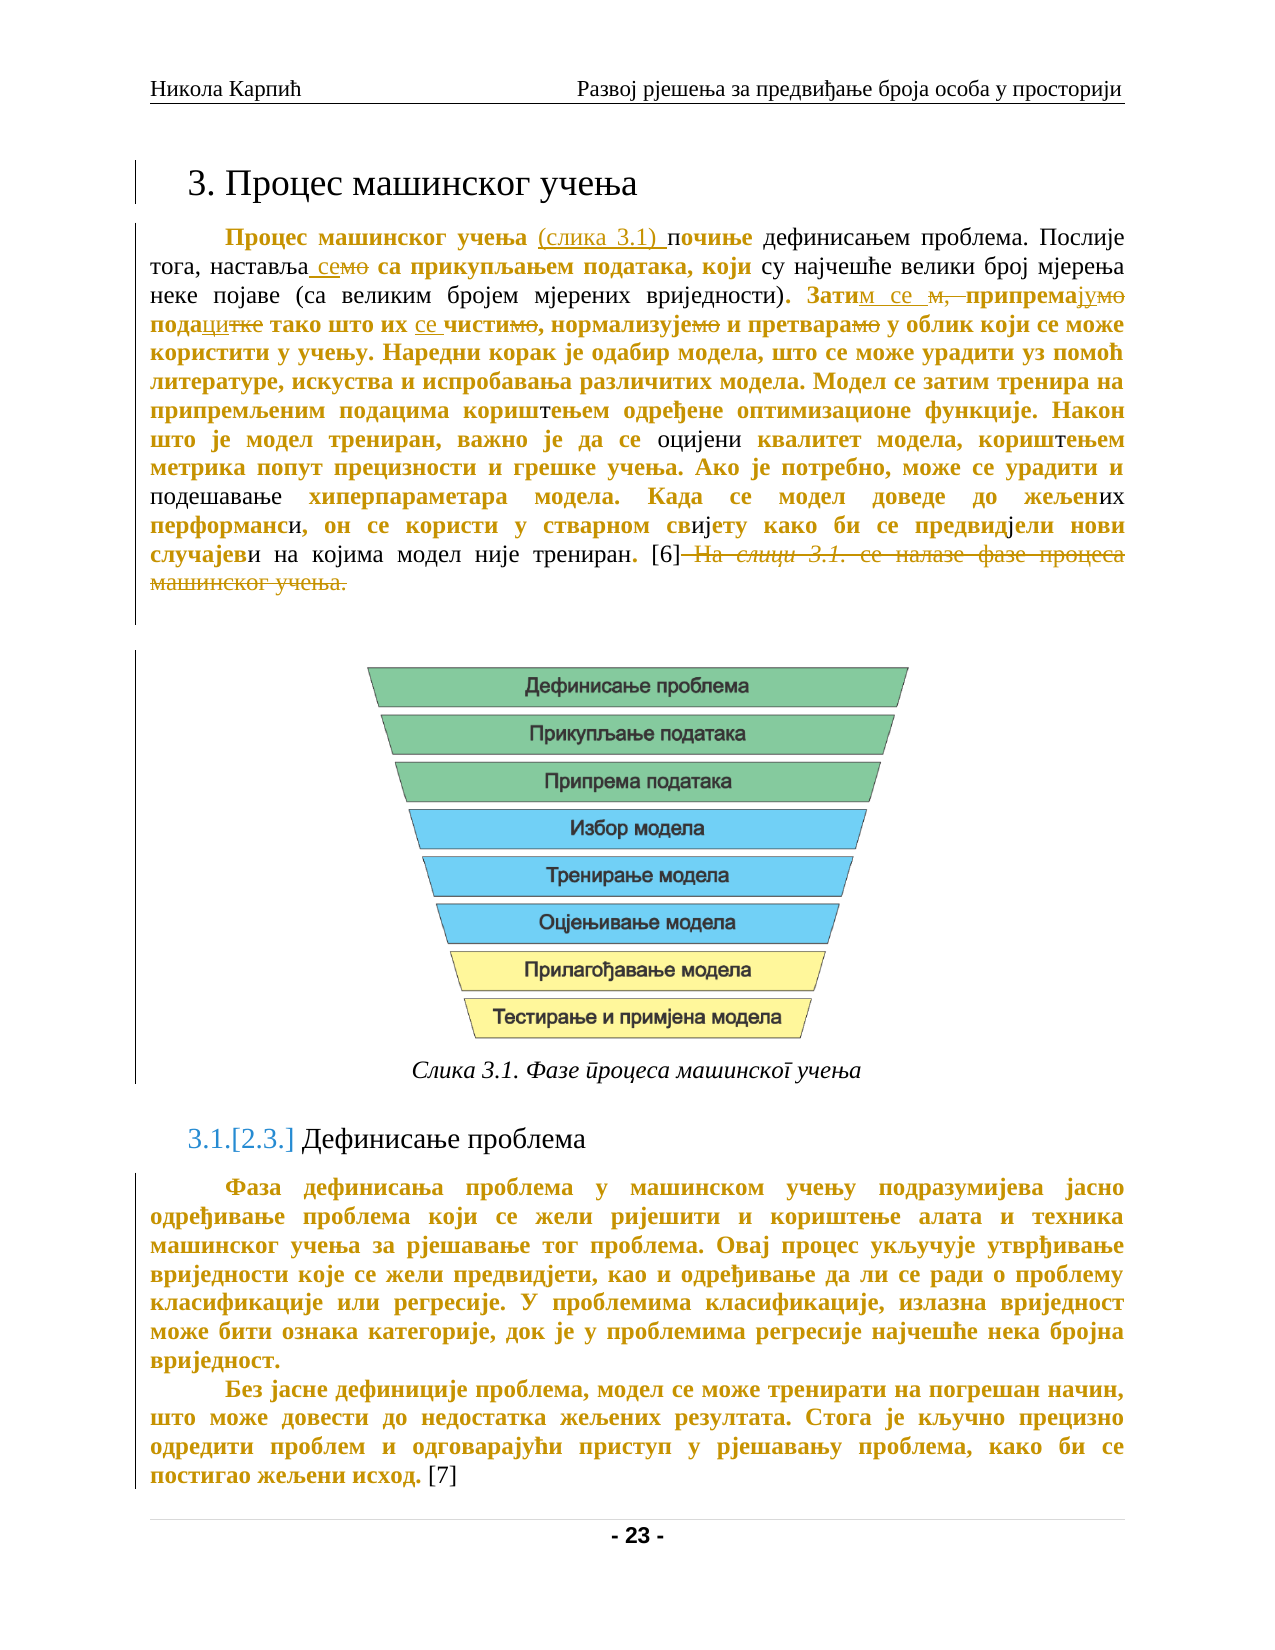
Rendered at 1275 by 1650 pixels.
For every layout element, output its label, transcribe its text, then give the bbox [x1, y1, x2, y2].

text Фаза дефинисања проблема у машинском учењу подразумијева јасно одређивање проблема који се жели ријешити и кориштење алата и техника машинског учења за рјешавање тог проблема. Овај процес укључује утврђивање вриједности које се жели предвидјети, као и одређивање да ли се ради о проблему класификације или регресије. У проблемима класификације, излазна вриједност може бити ознака категорије, док је у проблемима регресије најчешће нека бројна вриједност. [150, 1172, 1125, 1374]
subtitle Процес машинског учења [187, 160, 1125, 203]
text Слика 3.1. Фазе процеса машинског учења [150, 1055, 1125, 1084]
picture [349, 650, 926, 1056]
text Процес машинског учења почиње дефинисањем проблема. Послије тога, наставља са прикупљањем података, који су најчешће велики број мјерења неке појаве (са великим бројем мјерених вриједности). Затиприпрема пода тако што их чисти, нормализује и претвара у облик који се може користити у учењу. Наредни корак је одабир модела, што се може урадити уз помоћ литературе, искуства и испробавања различитих модела. Модел се затим тренира на припремљеним подацима кориштењем одређене оптимизационе функције. Након што је модел трениран, важно је да се оцијени квалитет модела, кориштењем метрика попут прецизности и грешке учења. Ако је потребно, може се урадити и подешавање хиперпараметара модела. Када се модел доведе до жељених перформанси, он се користи у стварном свијету како би се предвидјели нови случајеви на којима модел није трениран. [150, 222, 1125, 596]
subtitle Дефинисање проблема [187, 1121, 1125, 1155]
text Без јасне дефиниције проблема, модел се може тренирати на погрешан начин, што може довести до недостатка жељених резултата. Стога је кључно прецизно одредити проблем и одговарајући приступ у рјешавању проблема, како би се постигао жељени исход. [150, 1374, 1125, 1489]
